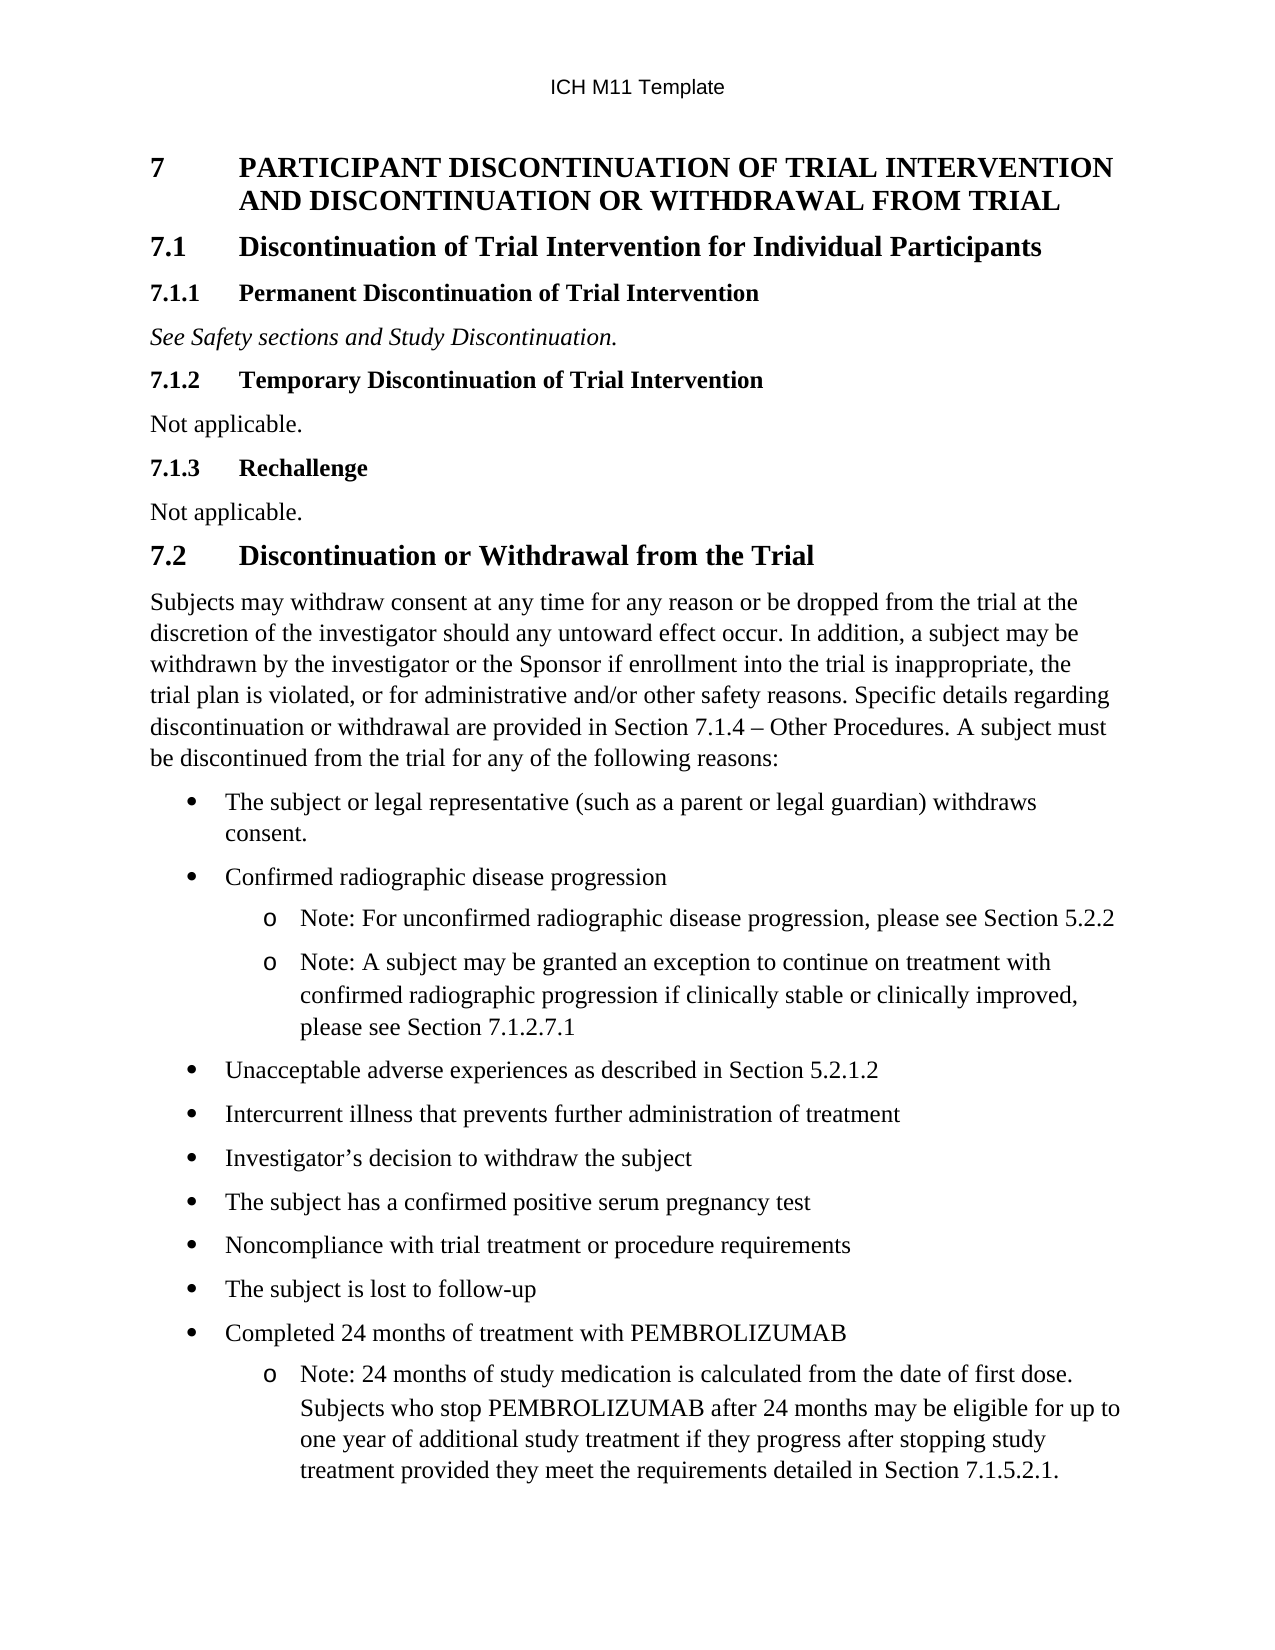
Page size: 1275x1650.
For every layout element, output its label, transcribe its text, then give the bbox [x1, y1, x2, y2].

list Completed 24 months of treatment with PEMBROLIZUMAB [187, 1315, 1125, 1347]
text Not applicable. [150, 494, 1125, 526]
subtitle Temporary Discontinuation of Trial Intervention [150, 363, 1125, 394]
subtitle Discontinuation of Trial Intervention for Individual Participants [150, 229, 1125, 263]
text See Safety sections and Study Discontinuation. [150, 319, 1125, 351]
subtitle Discontinuation or Withdrawal from the Trial [150, 538, 1125, 572]
list Intercurrent illness that prevents further administration of treatment [187, 1097, 1125, 1128]
text Not applicable. [150, 407, 1125, 438]
list Confirmed radiographic disease progression [187, 859, 1125, 890]
list Note: For unconfirmed radiographic disease progression, please see Section 5.2.2 [262, 903, 1125, 934]
subtitle Permanent Discontinuation of Trial Intervention [150, 276, 1125, 307]
list Note: A subject may be granted an exception to continue on treatment with confirmed radiographic progression if clinically stable or clinically improved, please see Section 7.1.2.7.1 [262, 947, 1125, 1040]
subtitle Participant Discontinuation of Trial Intervention and Discontinuation or Withdrawal From trial [150, 150, 1125, 217]
text Subjects may withdraw consent at any time for any reason or be dropped from the trial at the discretion of the investigator should any untoward effect occur. In addition, a subject may be withdrawn by the investigator or the Sponsor if enrollment into the trial is inappropriate, the trial plan is violated, or for administrative and/or other safety reasons. Specific details regarding discontinuation or withdrawal are provided in Section 7.1.4 – Other Procedures. A subject must be discontinued from the trial for any of the following reasons: [150, 584, 1125, 772]
list Noncompliance with trial treatment or procedure requirements [187, 1228, 1125, 1259]
subtitle Rechallenge [150, 451, 1125, 482]
list Note: 24 months of study medication is calculated from the date of first dose. Subjects who stop PEMBROLIZUMAB after 24 months may be eligible for up to one year of additional study treatment if they progress after stopping study treatment provided they meet the requirements detailed in Section 7.1.5.2.1. [262, 1359, 1125, 1484]
list The subject or legal representative (such as a parent or legal guardian) withdraws consent. [187, 784, 1125, 847]
list The subject has a confirmed positive serum pregnancy test [187, 1184, 1125, 1215]
list Investigator’s decision to withdraw the subject [187, 1140, 1125, 1172]
list The subject is lost to follow-up [187, 1272, 1125, 1303]
list Unacceptable adverse experiences as described in Section 5.2.1.2 [187, 1053, 1125, 1084]
